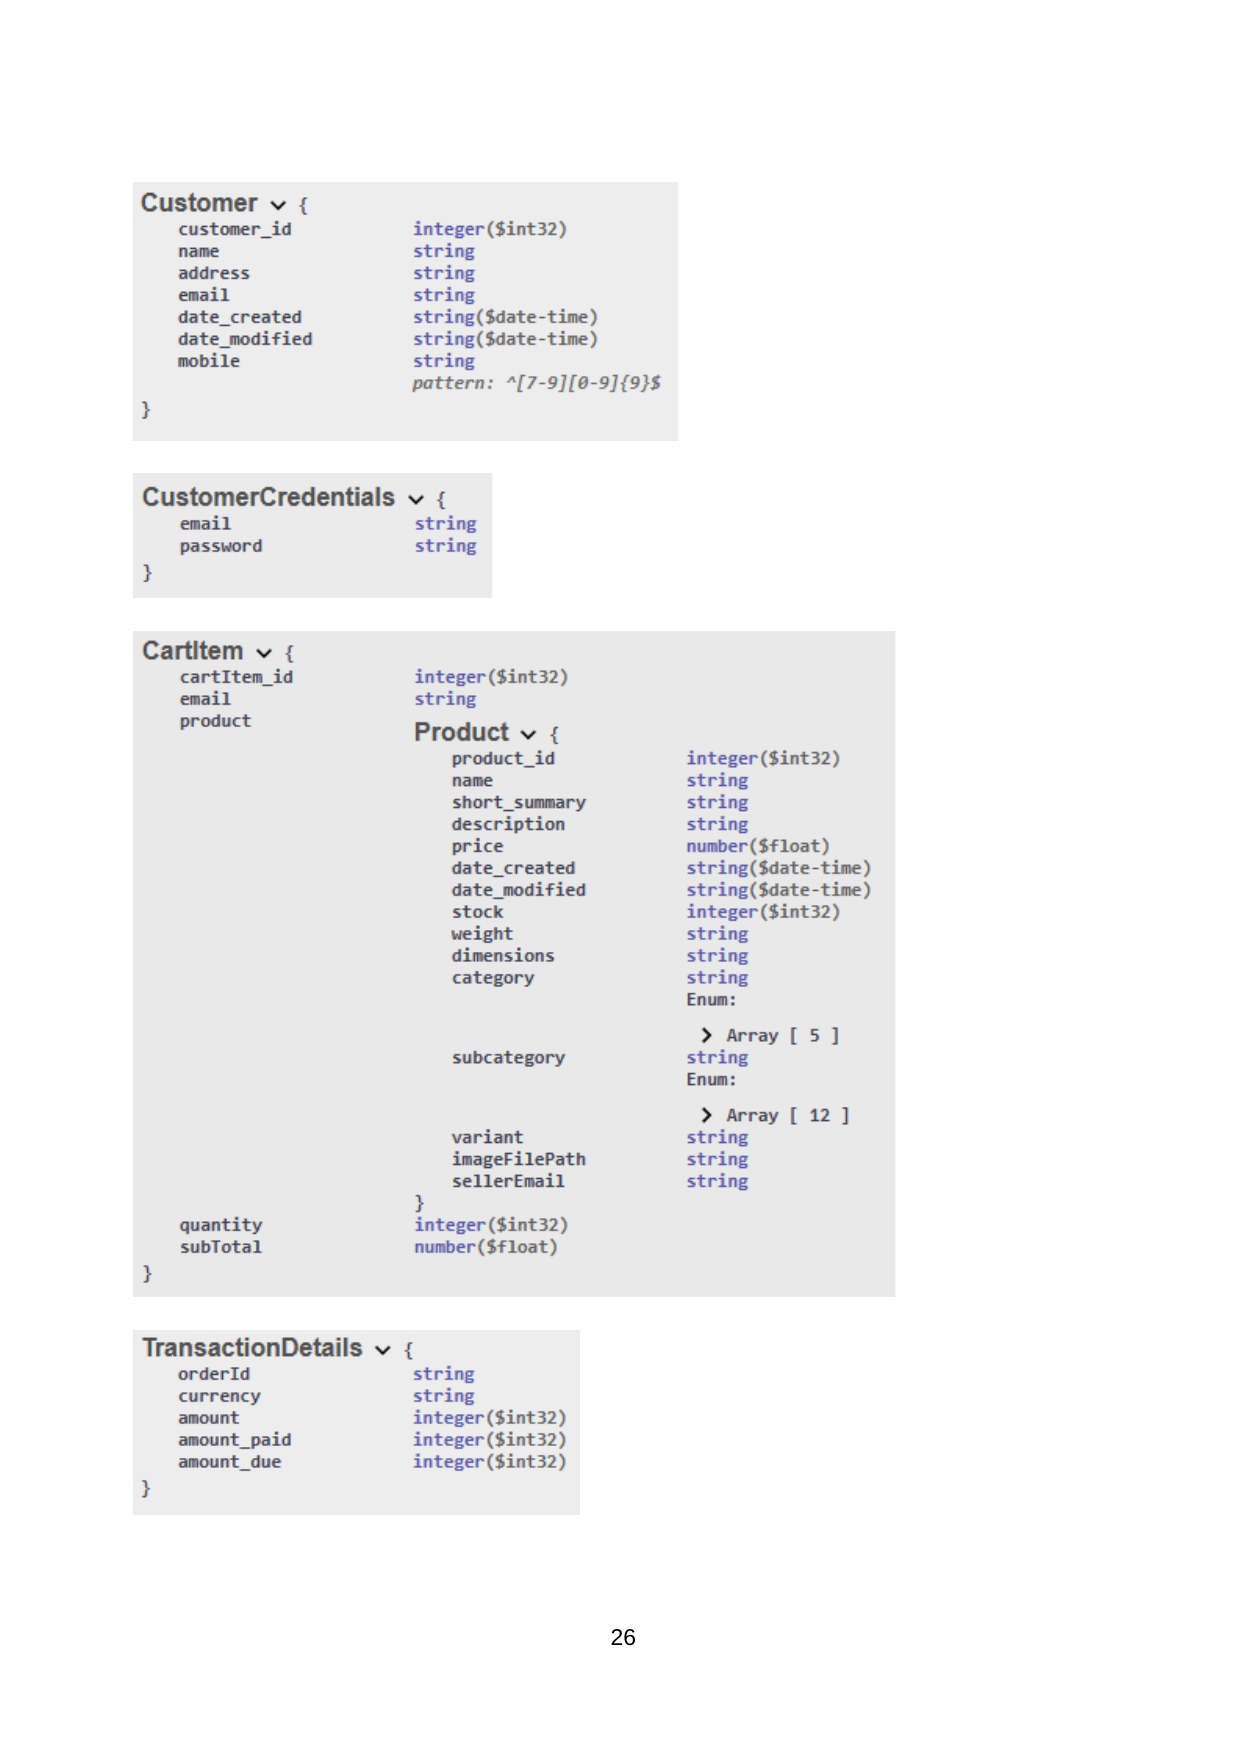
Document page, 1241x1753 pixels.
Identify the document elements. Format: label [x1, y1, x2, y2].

picture [133, 473, 493, 598]
picture [133, 182, 679, 441]
picture [133, 1330, 580, 1515]
picture [133, 631, 896, 1297]
